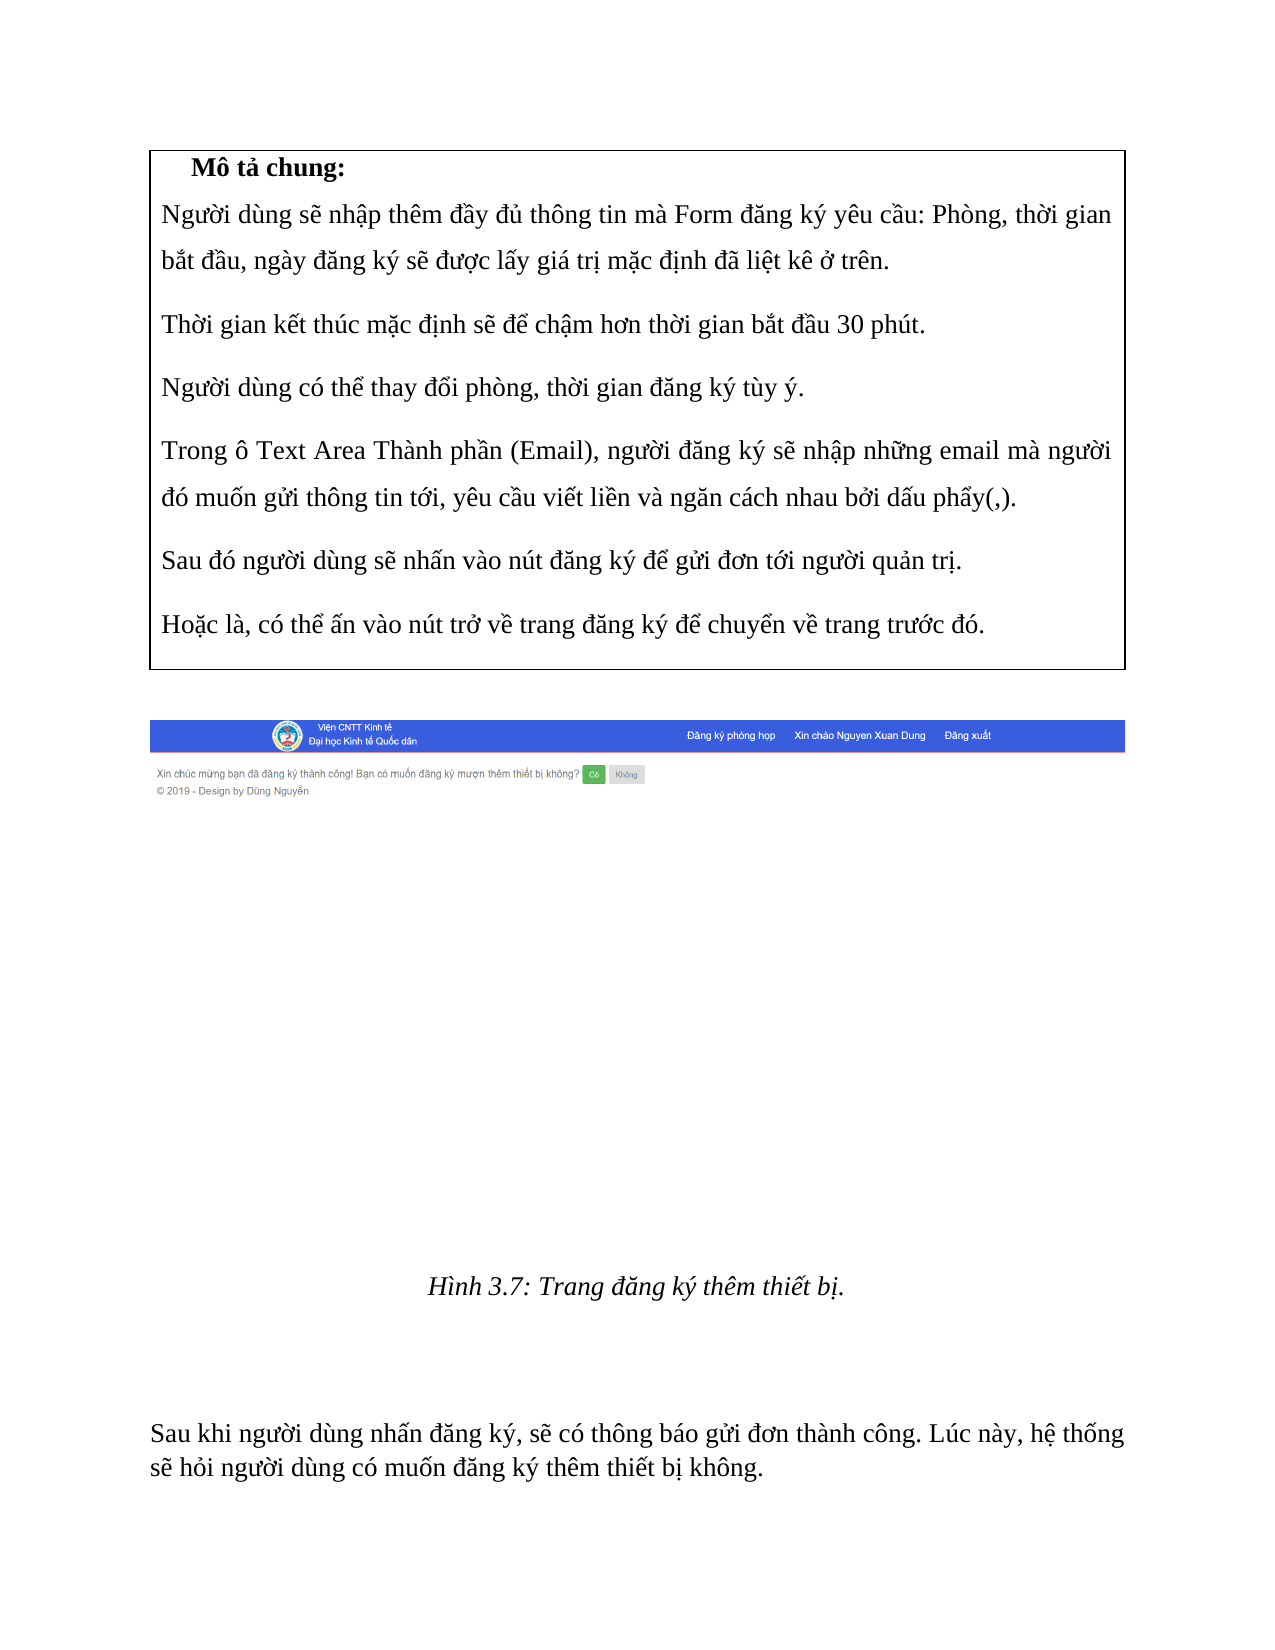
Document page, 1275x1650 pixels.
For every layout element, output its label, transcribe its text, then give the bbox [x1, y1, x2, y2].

text Sau khi người dùng nhấn đăng ký, sẽ có thông báo gửi đơn thành công. Lúc này, hệ thống sẽ hỏi người dùng có muốn đăng ký thêm thiết bị không. [150, 1417, 1125, 1482]
text Hình 3.7: Trang đăng ký thêm thiết bị. [150, 1270, 1125, 1301]
picture [150, 720, 1125, 1202]
table_header Mô tả chung: Người dùng sẽ nhập thêm đầy đủ thông tin mà Form đăng ký yêu cầu: Phòng, thời gian bắt đầu, ngày đăng ký sẽ được lấy giá trị mặc định đã liệt kê ở trên. Thời gian kết thúc mặc định sẽ để chậm hơn thời gian bắt đầu 30 phút. Người dùng có thể thay đổi phòng, thời gian đăng ký tùy ý. Trong ô Text Area Thành phần (Email), người đăng ký sẽ nhập những email mà người đó muốn gửi thông tin tới, yêu cầu viết liền và ngăn cách nhau bởi dấu phẩy(,). Sau đó người dùng sẽ nhấn vào nút đăng ký để gửi đơn tới người quản trị. Hoặc là, có thể ấn vào nút trở về trang đăng ký để chuyển về trang trước đó. [151, 151, 1124, 669]
